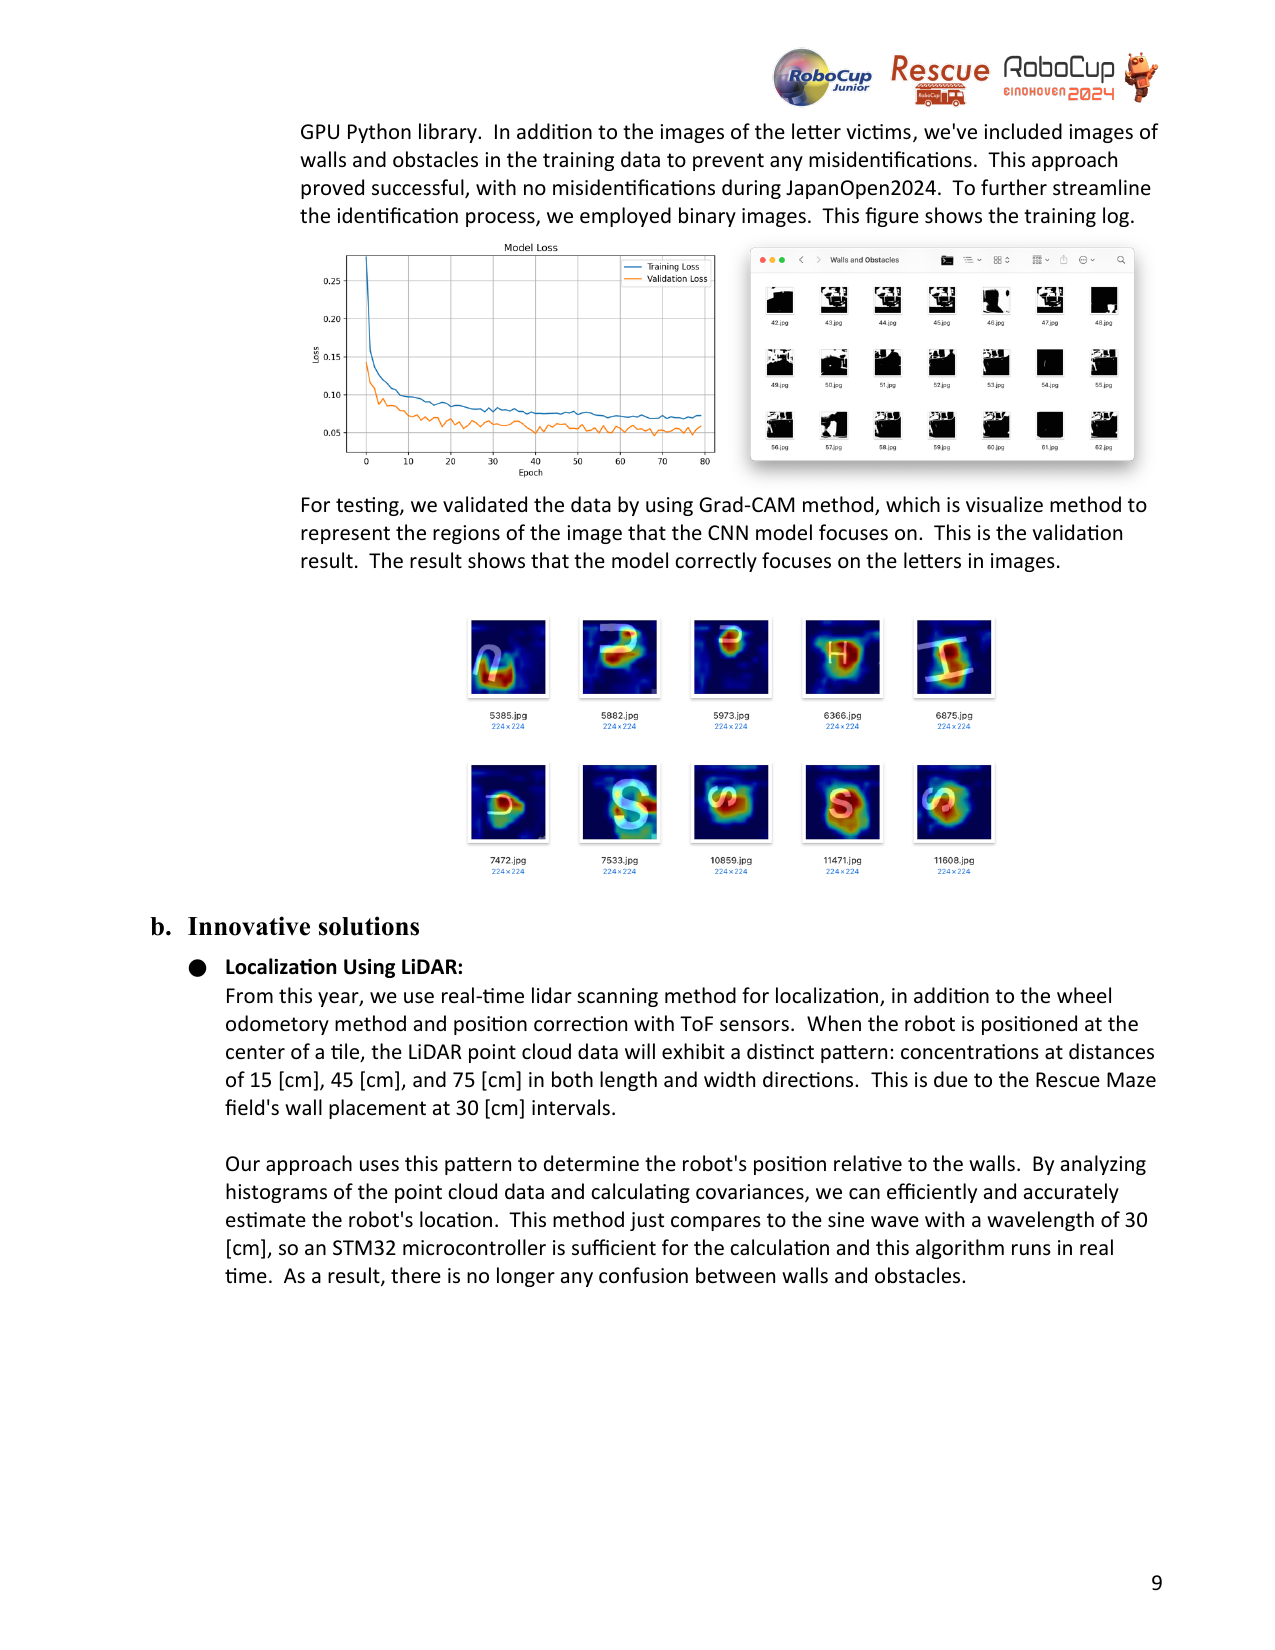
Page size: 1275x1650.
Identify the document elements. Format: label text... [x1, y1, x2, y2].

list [262, 118, 1162, 230]
picture [769, 45, 1163, 110]
picture [300, 230, 1157, 491]
list For testing, we validated the data by using Grad-CAM method, which is visualize method to represent the regions of the image that the CNN model focuses on. This is the validation result. The result shows that the model correctly focuses on the letters in images. [300, 491, 1162, 575]
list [187, 950, 1162, 1289]
list Innovative solutions [150, 912, 1162, 942]
picture [457, 602, 1005, 884]
